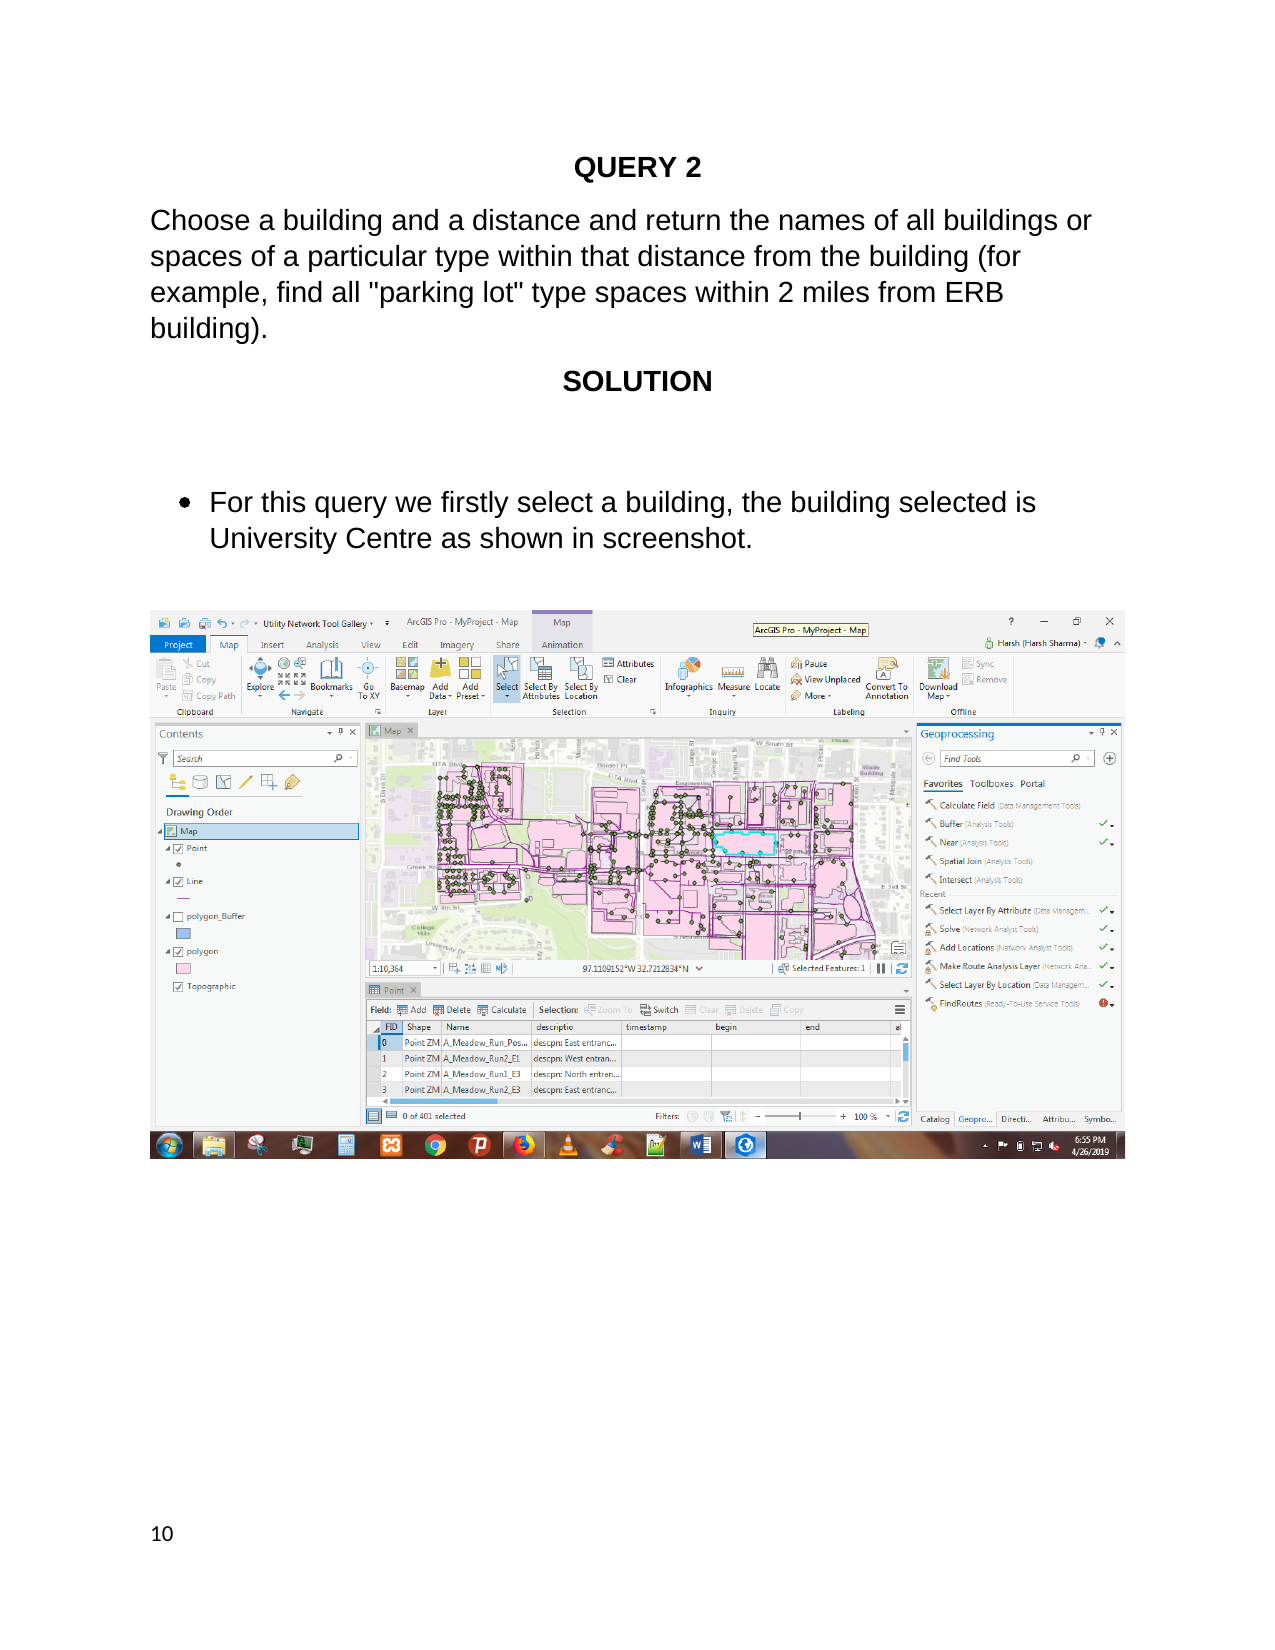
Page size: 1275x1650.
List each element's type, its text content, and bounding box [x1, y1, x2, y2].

text Choose a building and a distance and return the names of all buildings or spaces of a particular type within that distance from the building (for example, find all "parking lot" type spaces within 2 miles from ERB building). [150, 203, 1125, 345]
text SOLUTION [150, 364, 1125, 398]
picture [150, 610, 1125, 1159]
text QUERY 2 [150, 150, 1125, 183]
list For this query we firstly select a building, the building selected is University Centre as shown in screenshot. [179, 485, 1125, 555]
